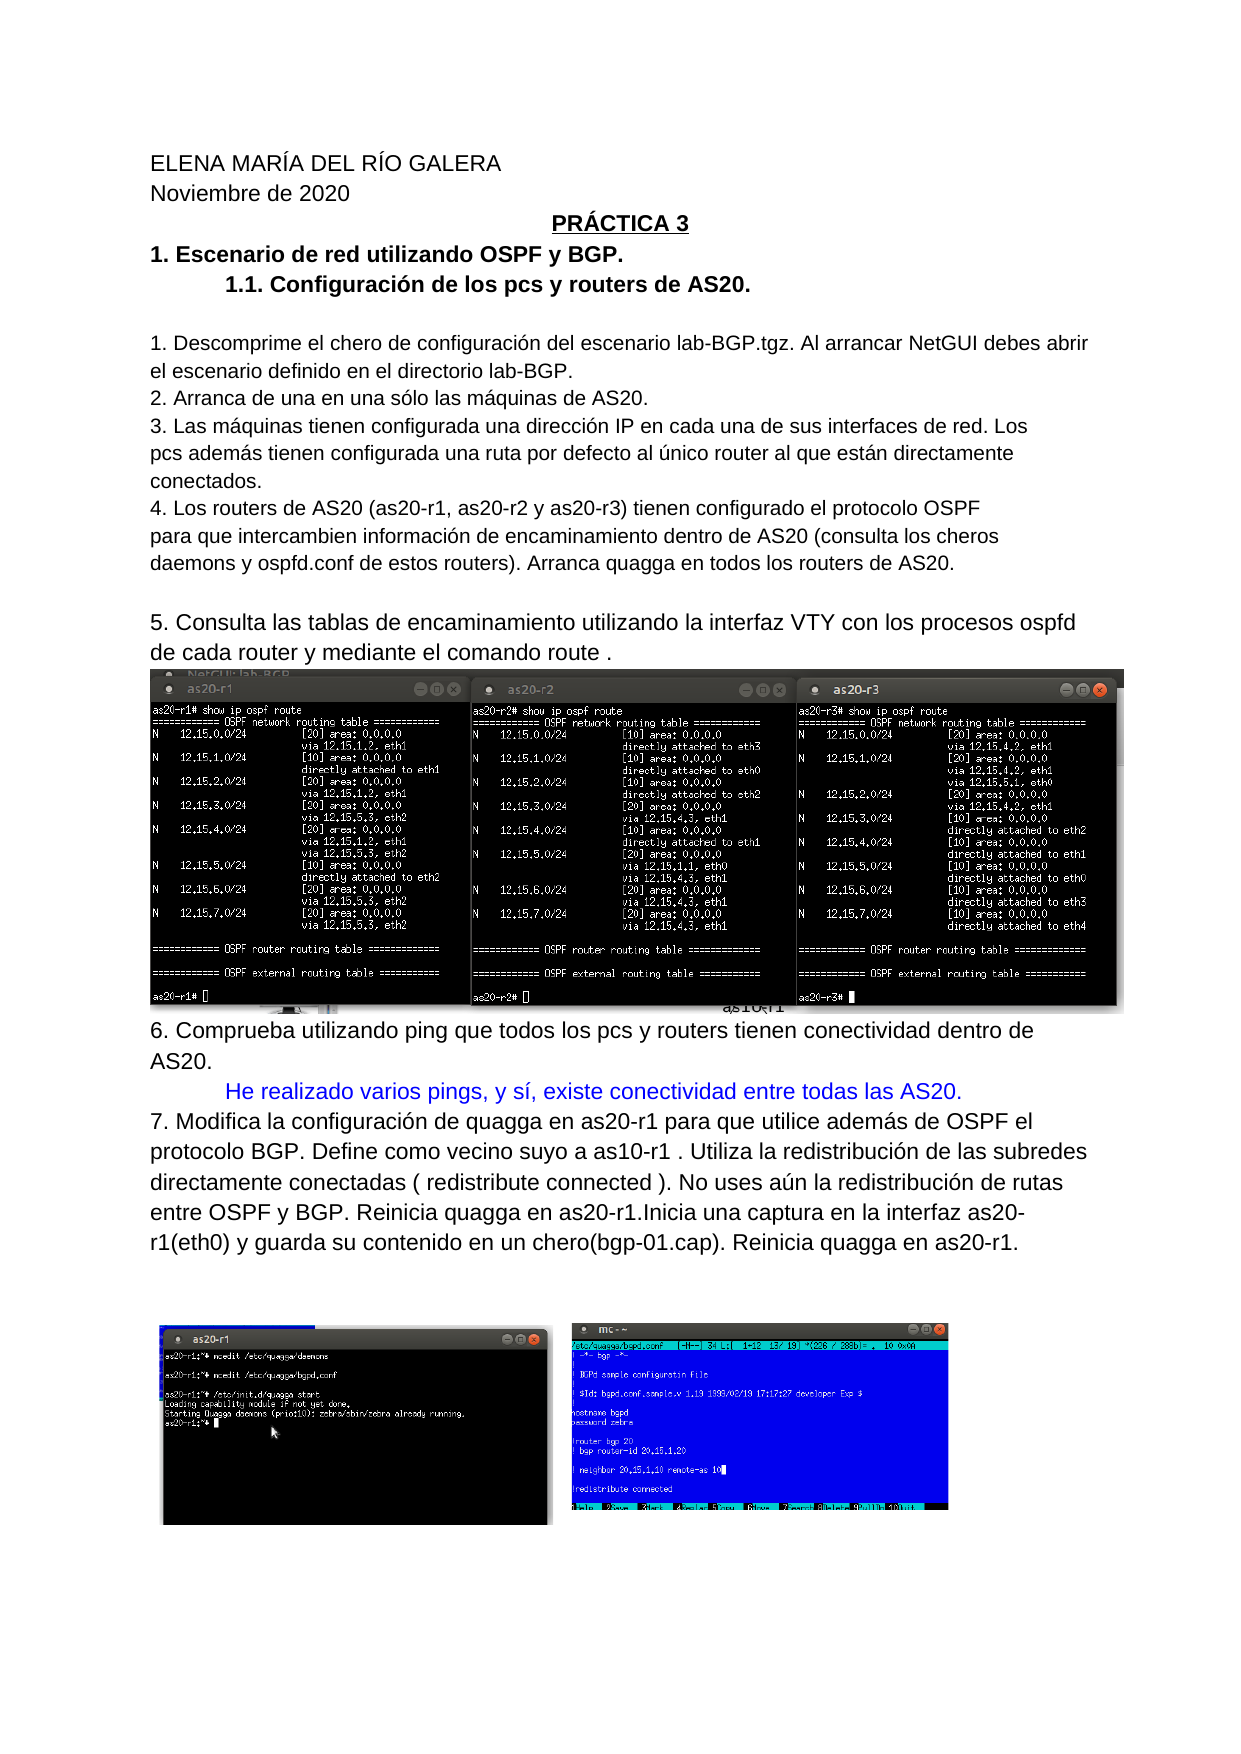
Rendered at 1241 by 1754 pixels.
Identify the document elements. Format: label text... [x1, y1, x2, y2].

text 7. Modifica la configuración de quagga en as20-r1 para que utilice además de OSPF el protocolo BGP. Define como vecino suyo a as10-r1 . Utiliza la redistribución de las subredes directamente conectadas ( redistribute connected ). No uses aún la redistribución de rutas entre OSPF y BGP. Reinicia quagga en as20-r1.Inicia una captura en la interfaz as20-r1(eth0) y guarda su contenido en un chero(bgp-01.cap). Reinicia quagga en as20-r1. [150, 1108, 1090, 1255]
text PRÁCTICA 3 [150, 210, 1090, 237]
text 1. Escenario de red utilizando OSPF y BGP. [150, 241, 1090, 267]
text 1. Descomprime el chero de configuración del escenario lab-BGP.tgz. Al arrancar NetGUI debes abrir el escenario definido en el directorio lab-BGP. [150, 331, 1090, 383]
picture [159, 1325, 554, 1525]
picture [571, 1323, 949, 1510]
picture [150, 669, 1124, 1014]
text 1.1. Configuración de los pcs y routers de AS20. [150, 271, 1090, 297]
text 4. Los routers de AS20 (as20-r1, as20-r2 y as20-r3) tienen configurado el protocolo OSPF [150, 496, 1090, 520]
text para que intercambien información de encaminamiento dentro de AS20 (consulta los cheros [150, 524, 1090, 548]
text 6. Comprueba utilizando ping que todos los pcs y routers tienen conectividad dentro de AS20. [150, 1017, 1090, 1074]
text 2. Arranca de una en una sólo las máquinas de AS20. [150, 386, 1090, 410]
text ELENA MARÍA DEL RÍO GALERA [150, 150, 1090, 176]
text conectados. [150, 469, 1090, 493]
text 5. Consulta las tablas de encaminamiento utilizando la interfaz VTY con los procesos ospfd de cada router y mediante el comando route . [150, 609, 1090, 666]
text 3. Las máquinas tienen configurada una dirección IP en cada una de sus interfaces de red. Los [150, 414, 1090, 438]
text daemons y ospfd.conf de estos routers). Arranca quagga en todos los routers de AS20. [150, 551, 1090, 575]
text He realizado varios pings, y sí, existe conectividad entre todas las AS20. [150, 1078, 1090, 1104]
text pcs además tienen configurada una ruta por defecto al único router al que están directamente [150, 441, 1090, 465]
text Noviembre de 2020 [150, 180, 1090, 207]
